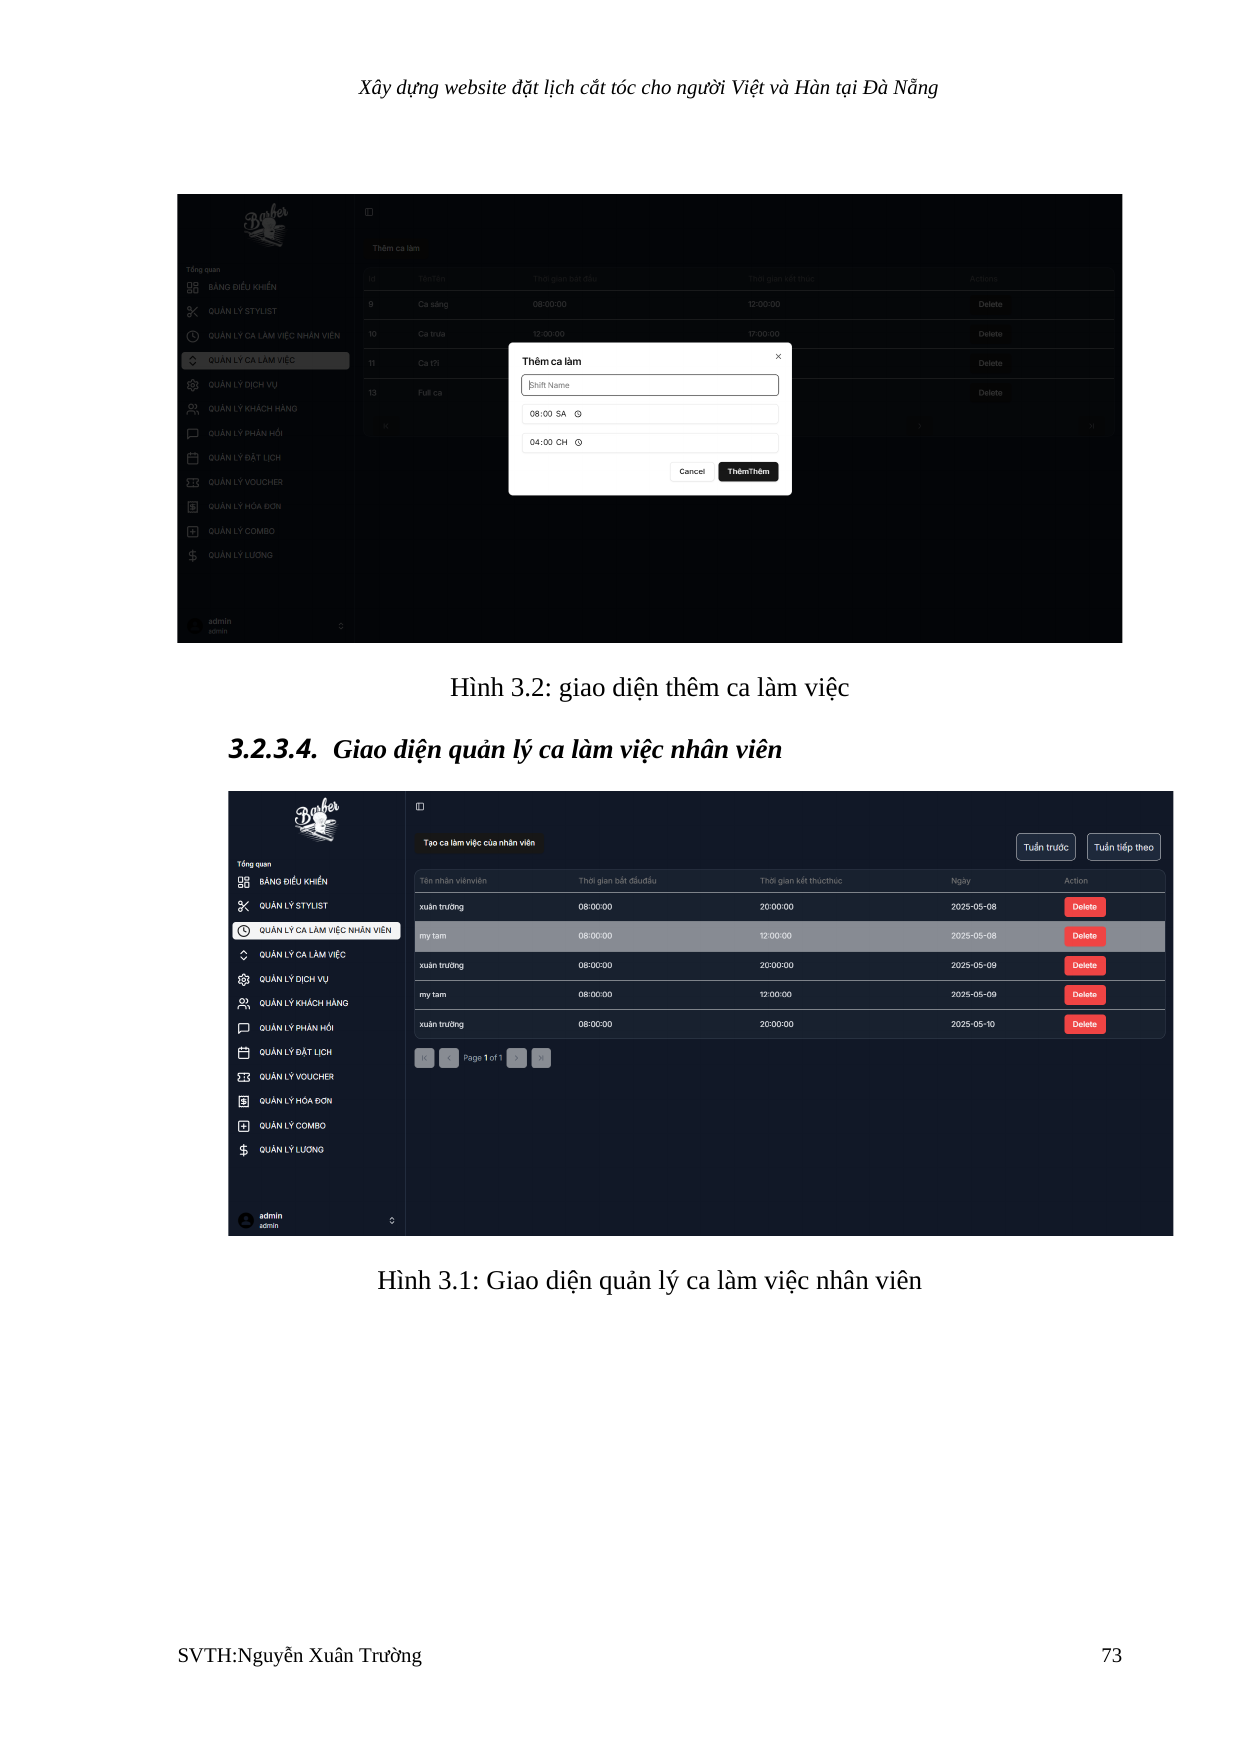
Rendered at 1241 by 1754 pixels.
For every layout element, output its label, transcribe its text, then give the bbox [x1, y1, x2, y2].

subtitle giao diện thêm ca làm việc [177, 671, 1122, 702]
picture [228, 791, 1174, 1236]
subtitle Giao diện quản lý ca làm việc nhân viên [177, 730, 1122, 767]
subtitle Giao diện quản lý ca làm việc nhân viên [177, 1264, 1122, 1295]
picture [177, 194, 1123, 643]
